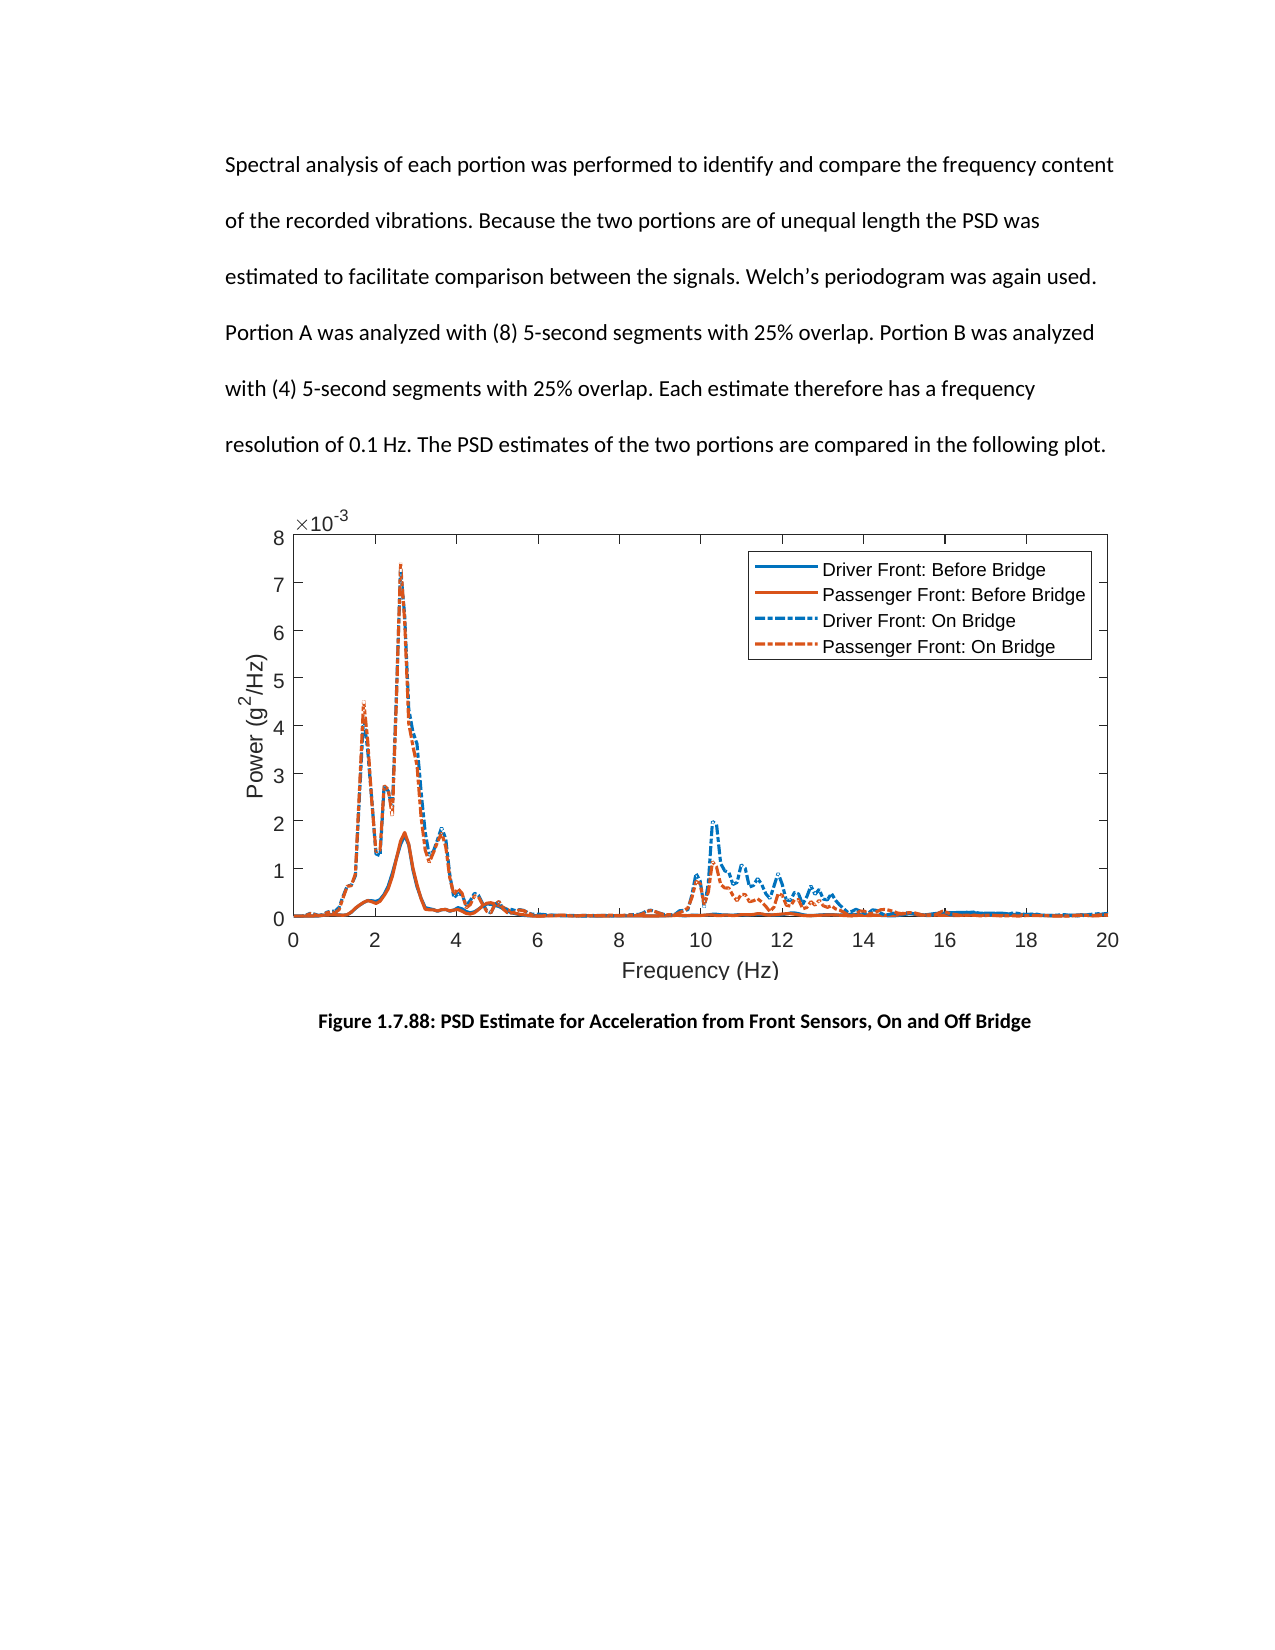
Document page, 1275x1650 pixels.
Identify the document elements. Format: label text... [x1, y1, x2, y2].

text Spectral analysis of each portion was performed to identify and compare the frequency content of the recorded vibrations. Because the two portions are of unequal length the PSD was estimated to facilitate comparison between the signals. Welch’s periodogram was again used. Portion A was analyzed with (8) 5-second segments with 25% overlap. Portion B was analyzed with (4) 5-second segments with 25% overlap. Each estimate therefore has a frequency resolution of 0.1 Hz. The PSD estimates of the two portions are compared in the following plot. [225, 150, 1125, 458]
